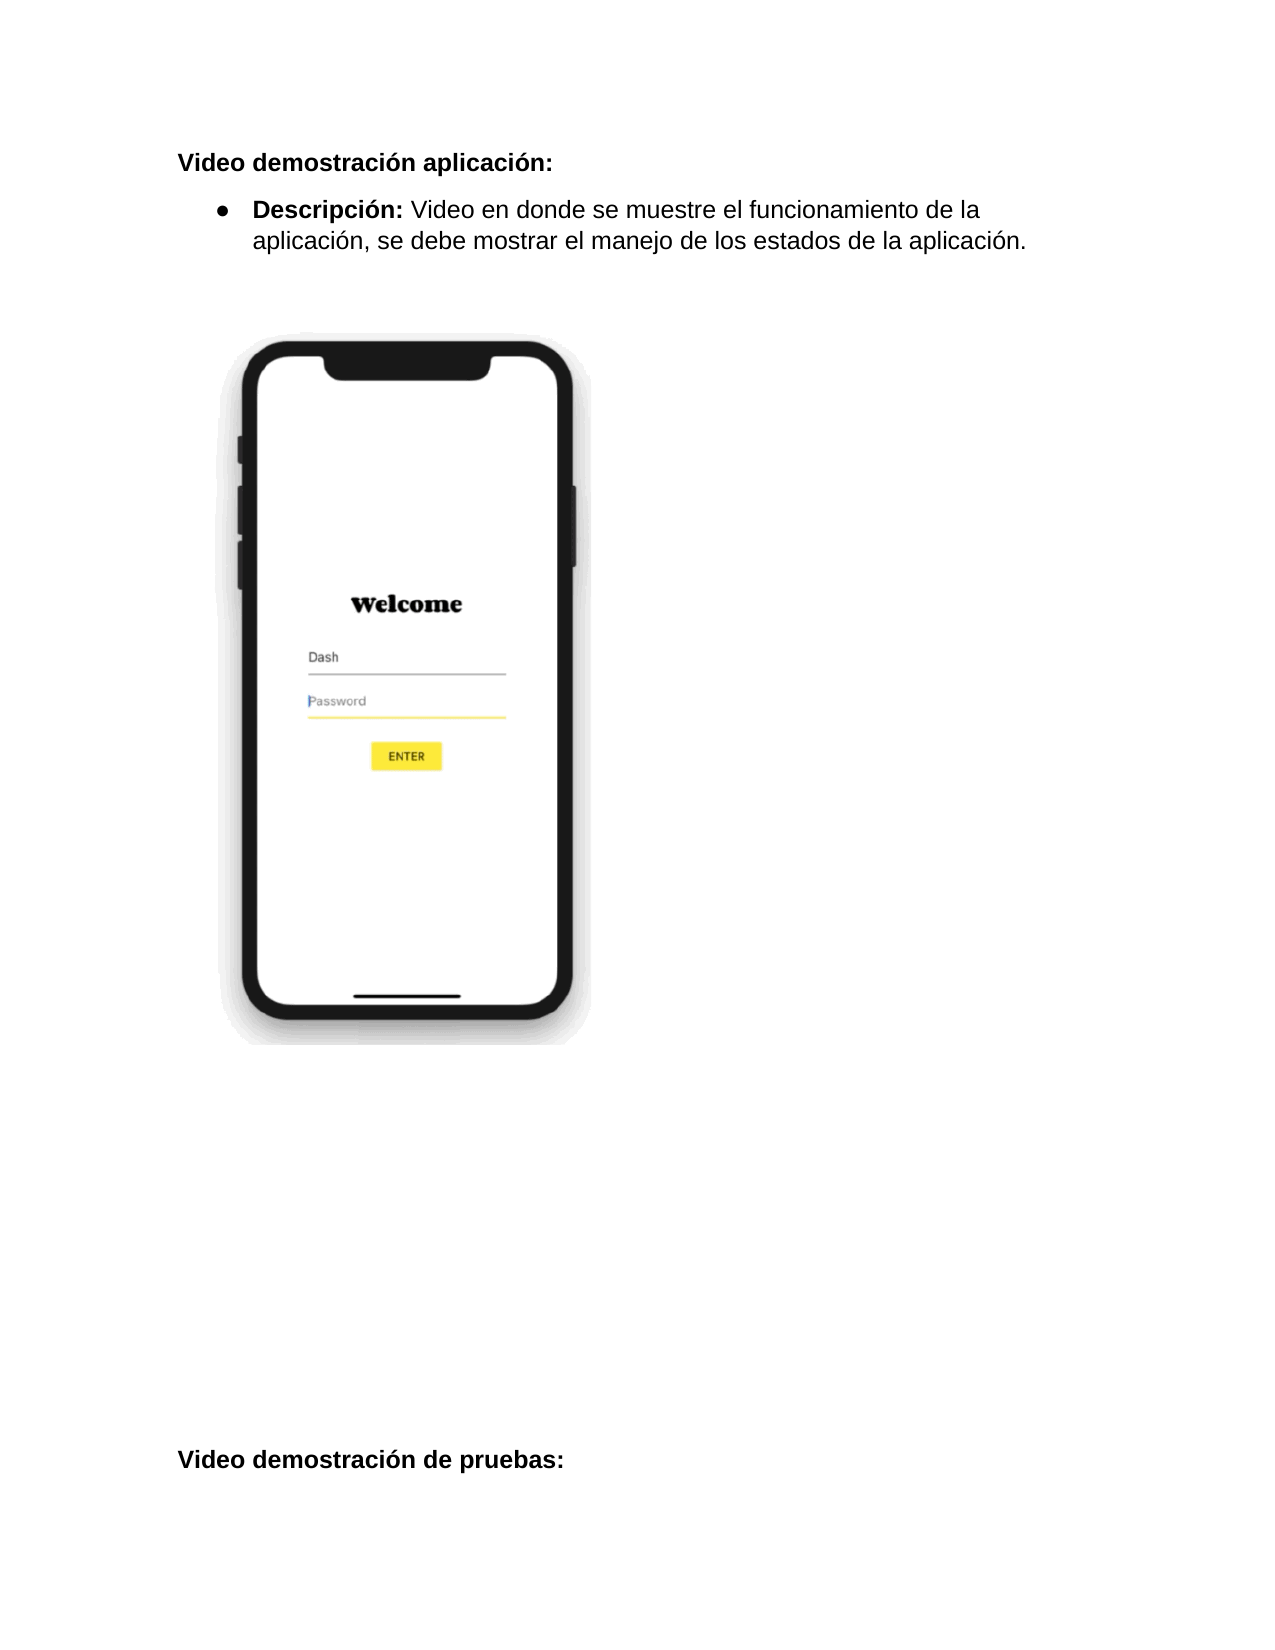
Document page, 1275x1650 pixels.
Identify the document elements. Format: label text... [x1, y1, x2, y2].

text Video demostración aplicación: [177, 148, 1098, 176]
picture [214, 321, 592, 1045]
text Video demostración de pruebas: [177, 1445, 1098, 1473]
list Descripción: Video en donde se muestre el funcionamiento de la aplicación, se debe mostrar el manejo de los estados de la aplicación. [215, 195, 1098, 255]
